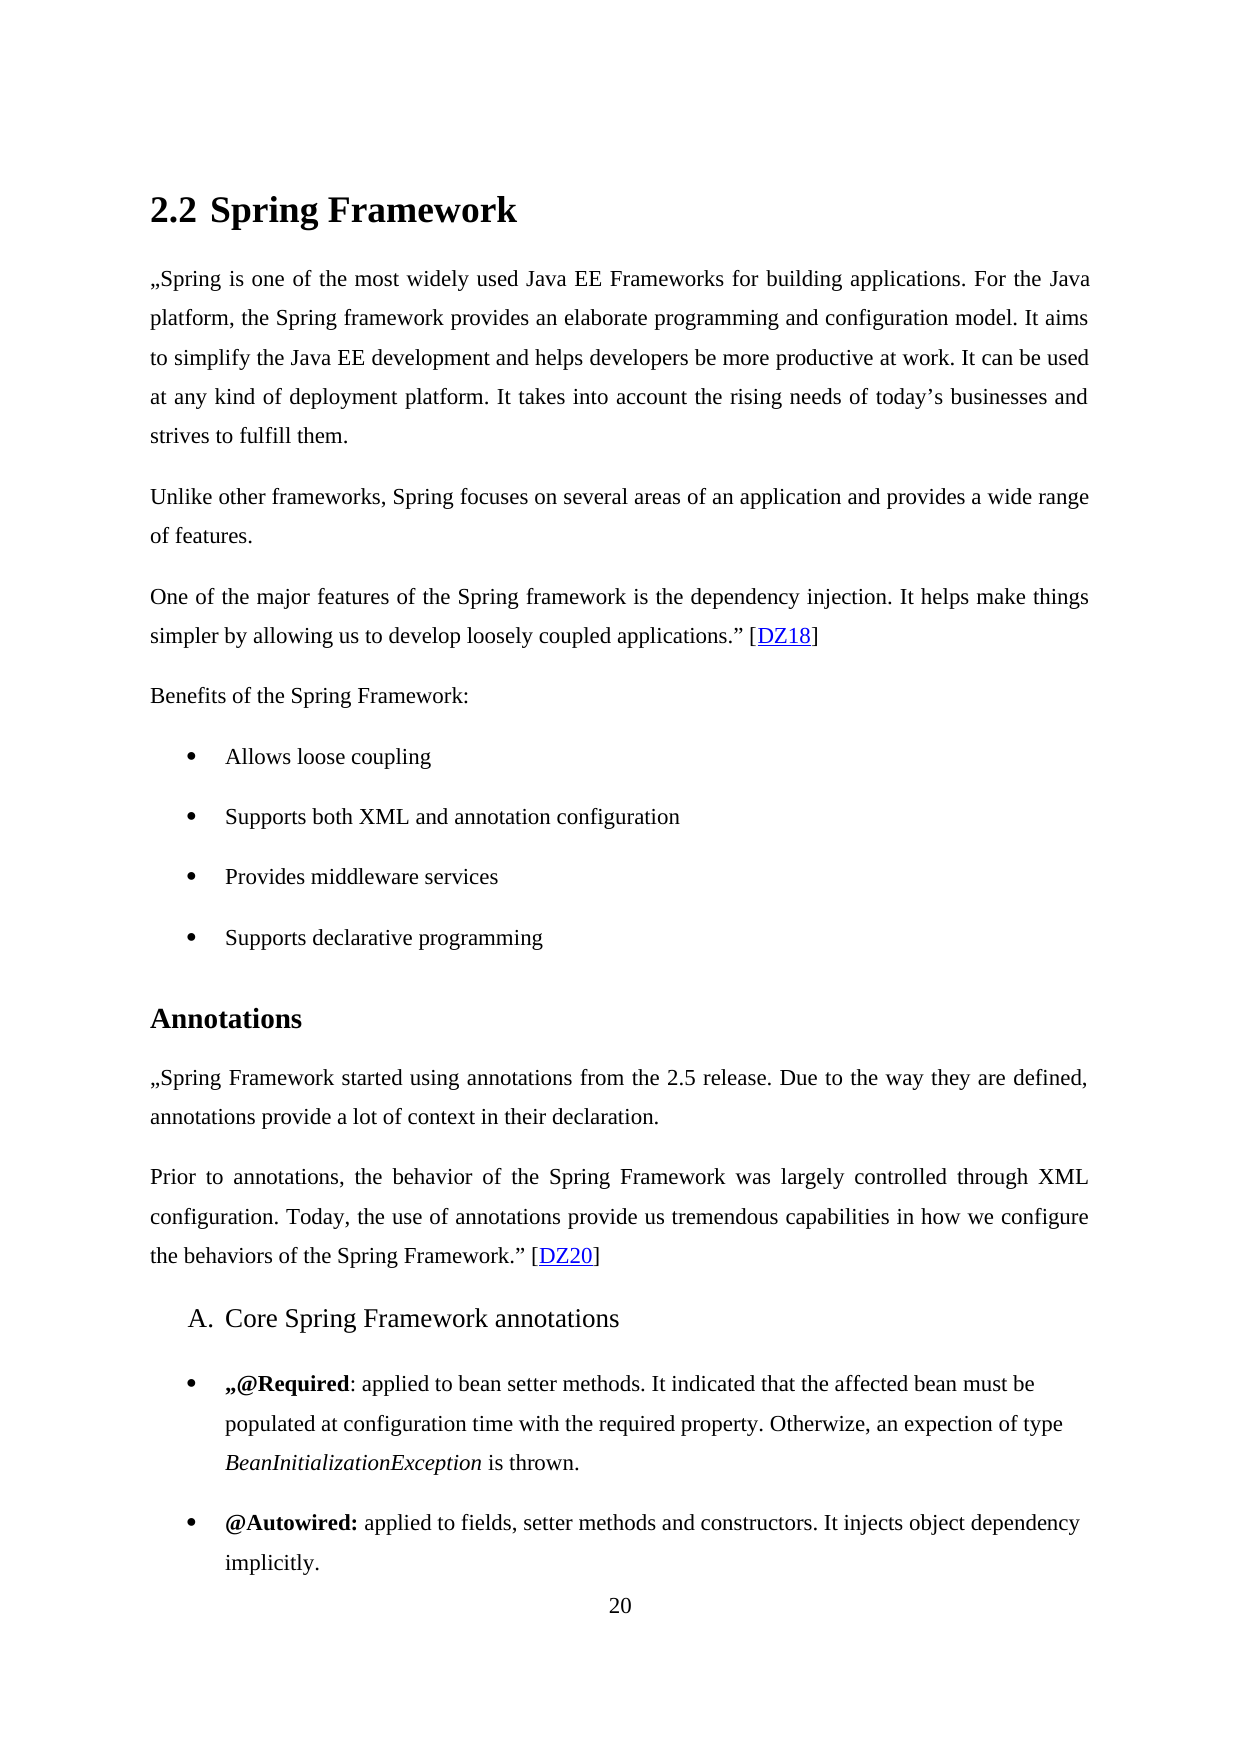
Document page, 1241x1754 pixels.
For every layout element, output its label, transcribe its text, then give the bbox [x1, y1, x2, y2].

list Supports declarative programming [187, 924, 1090, 950]
text „Spring Framework started using annotations from the 2.5 release. Due to the way they are defined, annotations provide a lot of context in their declaration. [150, 1063, 1090, 1129]
text Benefits of the Spring Framework: [150, 682, 1090, 709]
list „@Required: applied to bean setter methods. It indicated that the affected bean must be populated at configuration time with the required property. Otherwize, an expection of type BeanInitializationException is thrown. [187, 1370, 1090, 1475]
subtitle Annotations [150, 1001, 1090, 1034]
text Prior to annotations, the behavior of the Spring Framework was largely controlled through XML configuration. Today, the use of annotations provide us tremendous capabilities in how we configure the behaviors of the Spring Framework.” [DZ20] [150, 1163, 1090, 1269]
list Provides middleware services [187, 863, 1090, 890]
list @Autowired: applied to fields, setter methods and constructors. It injects object dependency implicitly. [187, 1509, 1090, 1575]
text „Spring is one of the most widely used Java EE Frameworks for building applications. For the Java platform, the Spring framework provides an elaborate programming and configuration model. It aims to simplify the Java EE development and helps developers be more productive at work. It can be used at any kind of deployment platform. It takes into account the rising needs of today’s businesses and strives to fulfill them. [150, 265, 1090, 449]
text Unlike other frameworks, Spring focuses on several areas of an application and provides a wide range of features. [150, 483, 1090, 549]
list Supports both XML and annotation configuration [187, 803, 1090, 829]
text One of the major features of the Spring framework is the dependency injection. It helps make things simpler by allowing us to develop loosely coupled applications.” [DZ18] [150, 583, 1090, 648]
list Allows loose coupling [187, 743, 1090, 769]
list Core Spring Framework annotations [187, 1303, 1090, 1334]
subtitle Spring Framework [150, 187, 1090, 231]
